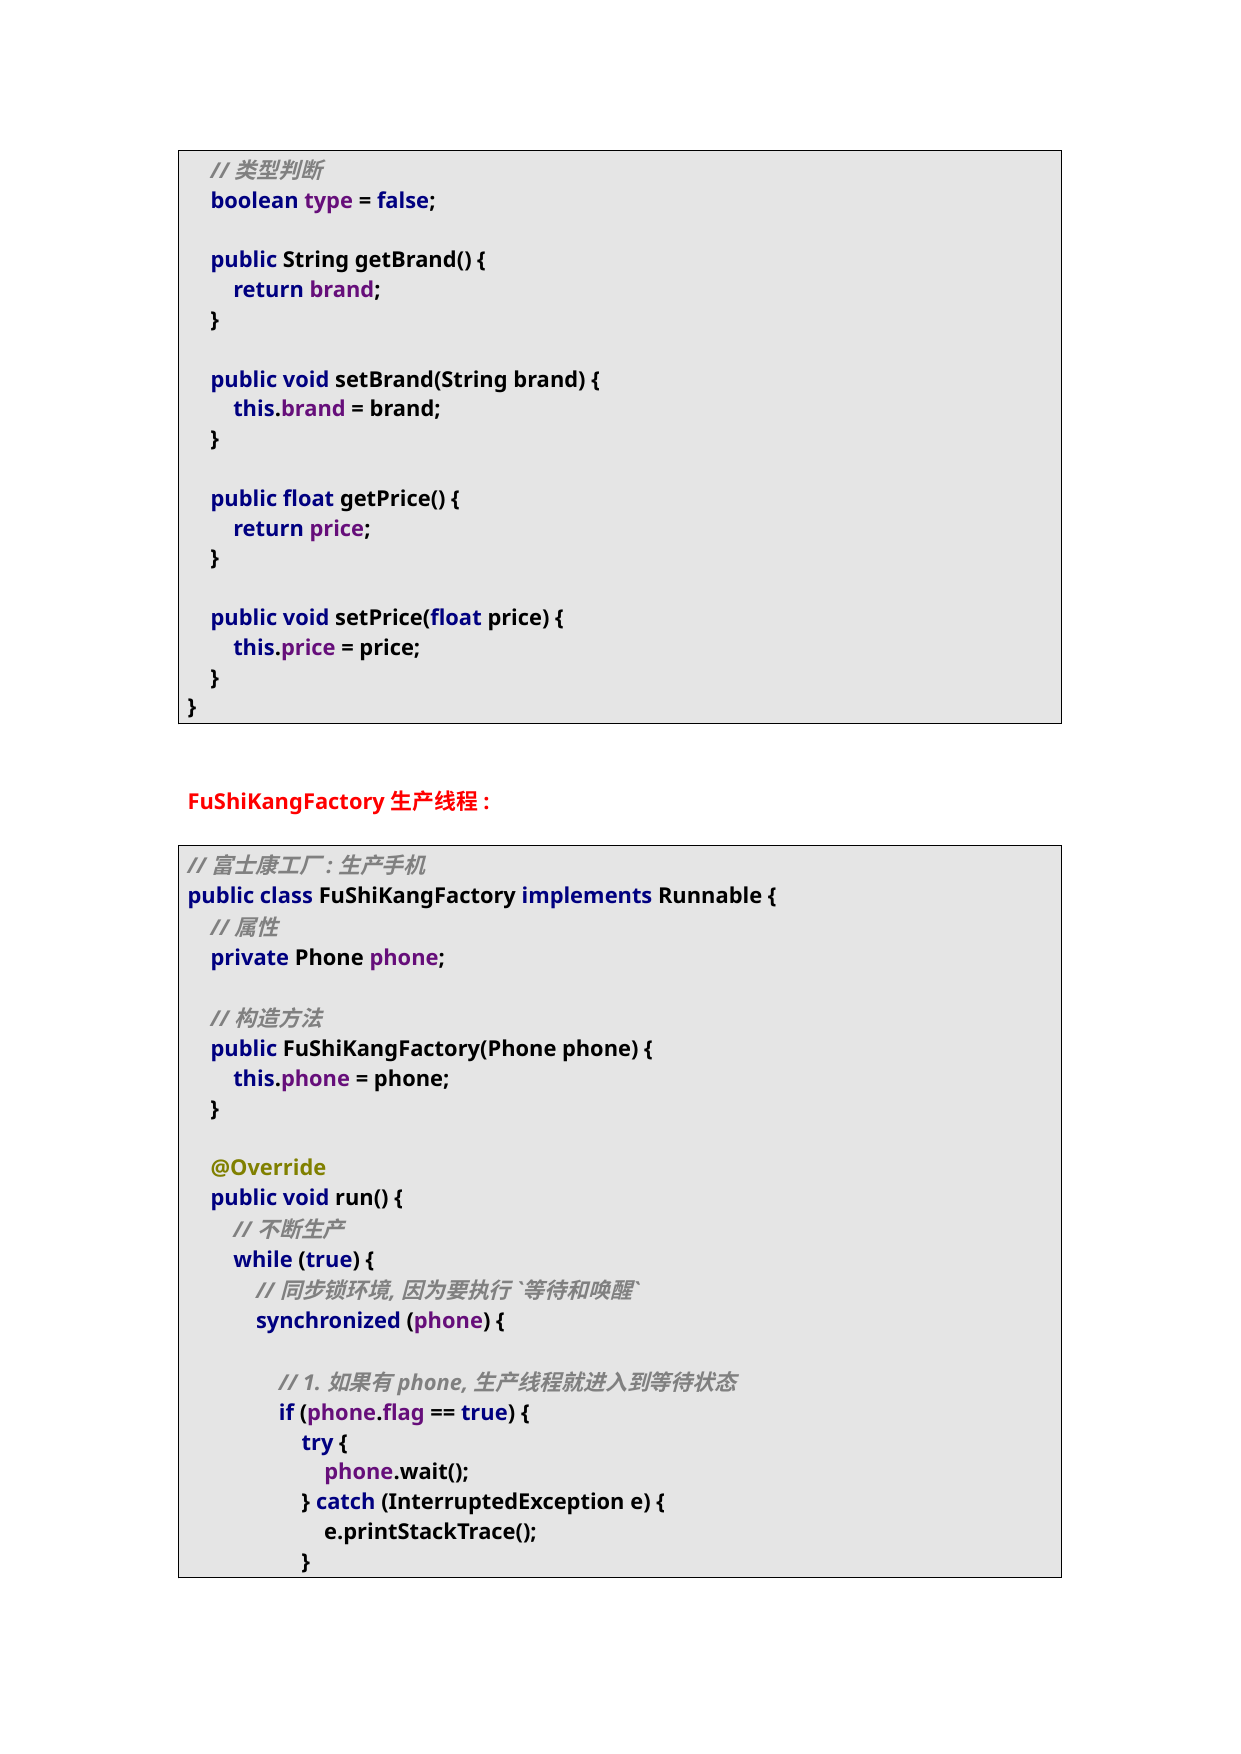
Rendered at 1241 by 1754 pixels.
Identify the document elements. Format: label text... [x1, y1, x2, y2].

text FuShiKangFactory 生产线程 : [187, 784, 1053, 816]
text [179, 846, 1061, 1577]
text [179, 151, 1061, 723]
